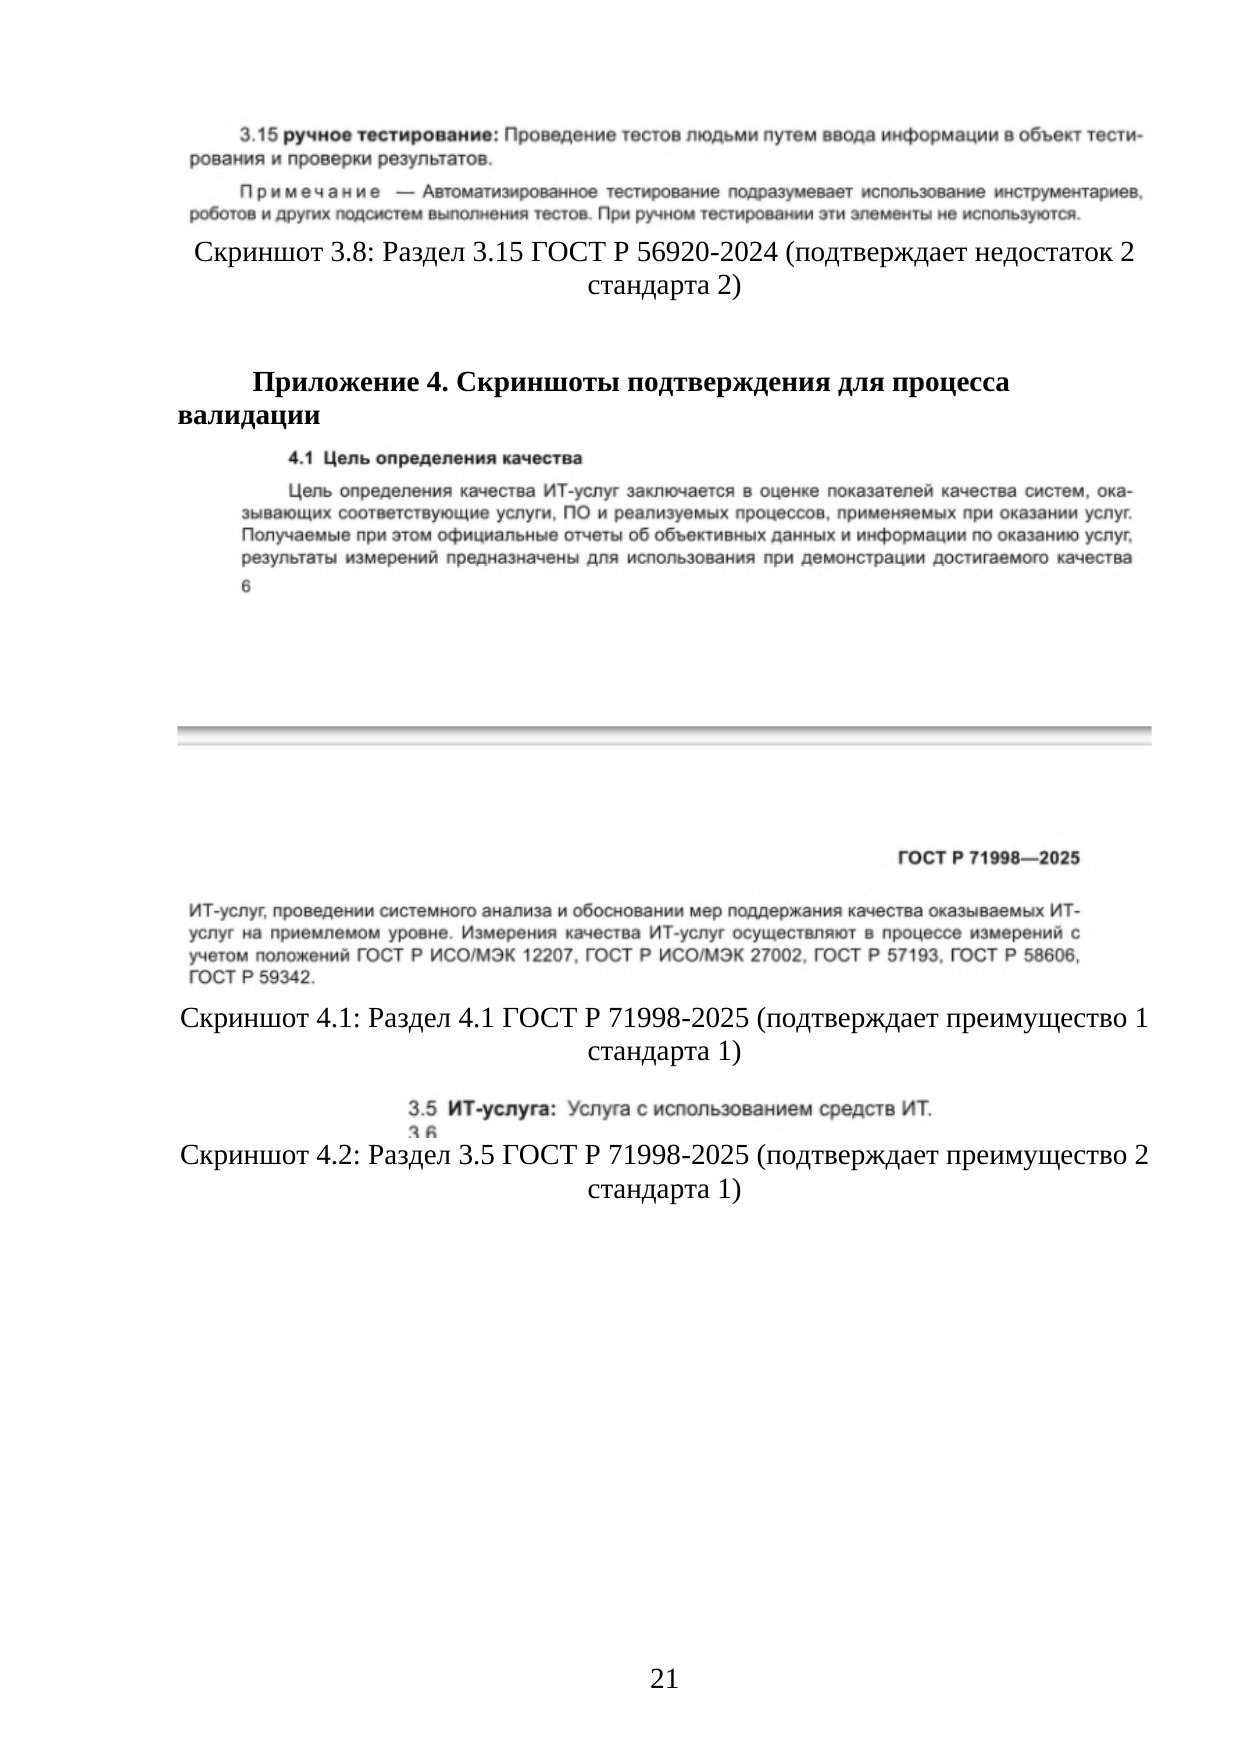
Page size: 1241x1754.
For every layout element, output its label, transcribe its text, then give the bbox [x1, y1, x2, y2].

text Скриншот 3.8: Раздел 3.15 ГОСТ Р 56920-2024 (подтверждает недостаток 2 стандарта 2) [177, 234, 1152, 301]
text Скриншот 4.1: Раздел 4.1 ГОСТ Р 71998-2025 (подтверждает преимущество 1 стандарта 1) [177, 1000, 1152, 1067]
picture [177, 118, 1152, 234]
subtitle Приложение 4. Скриншоты подтверждения для процесса валидации [177, 364, 1152, 431]
picture [177, 439, 1152, 1000]
text Скриншот 4.2: Раздел 3.5 ГОСТ Р 71998-2025 (подтверждает преимущество 2 стандарта 1) [177, 1137, 1152, 1204]
picture [387, 1067, 942, 1138]
